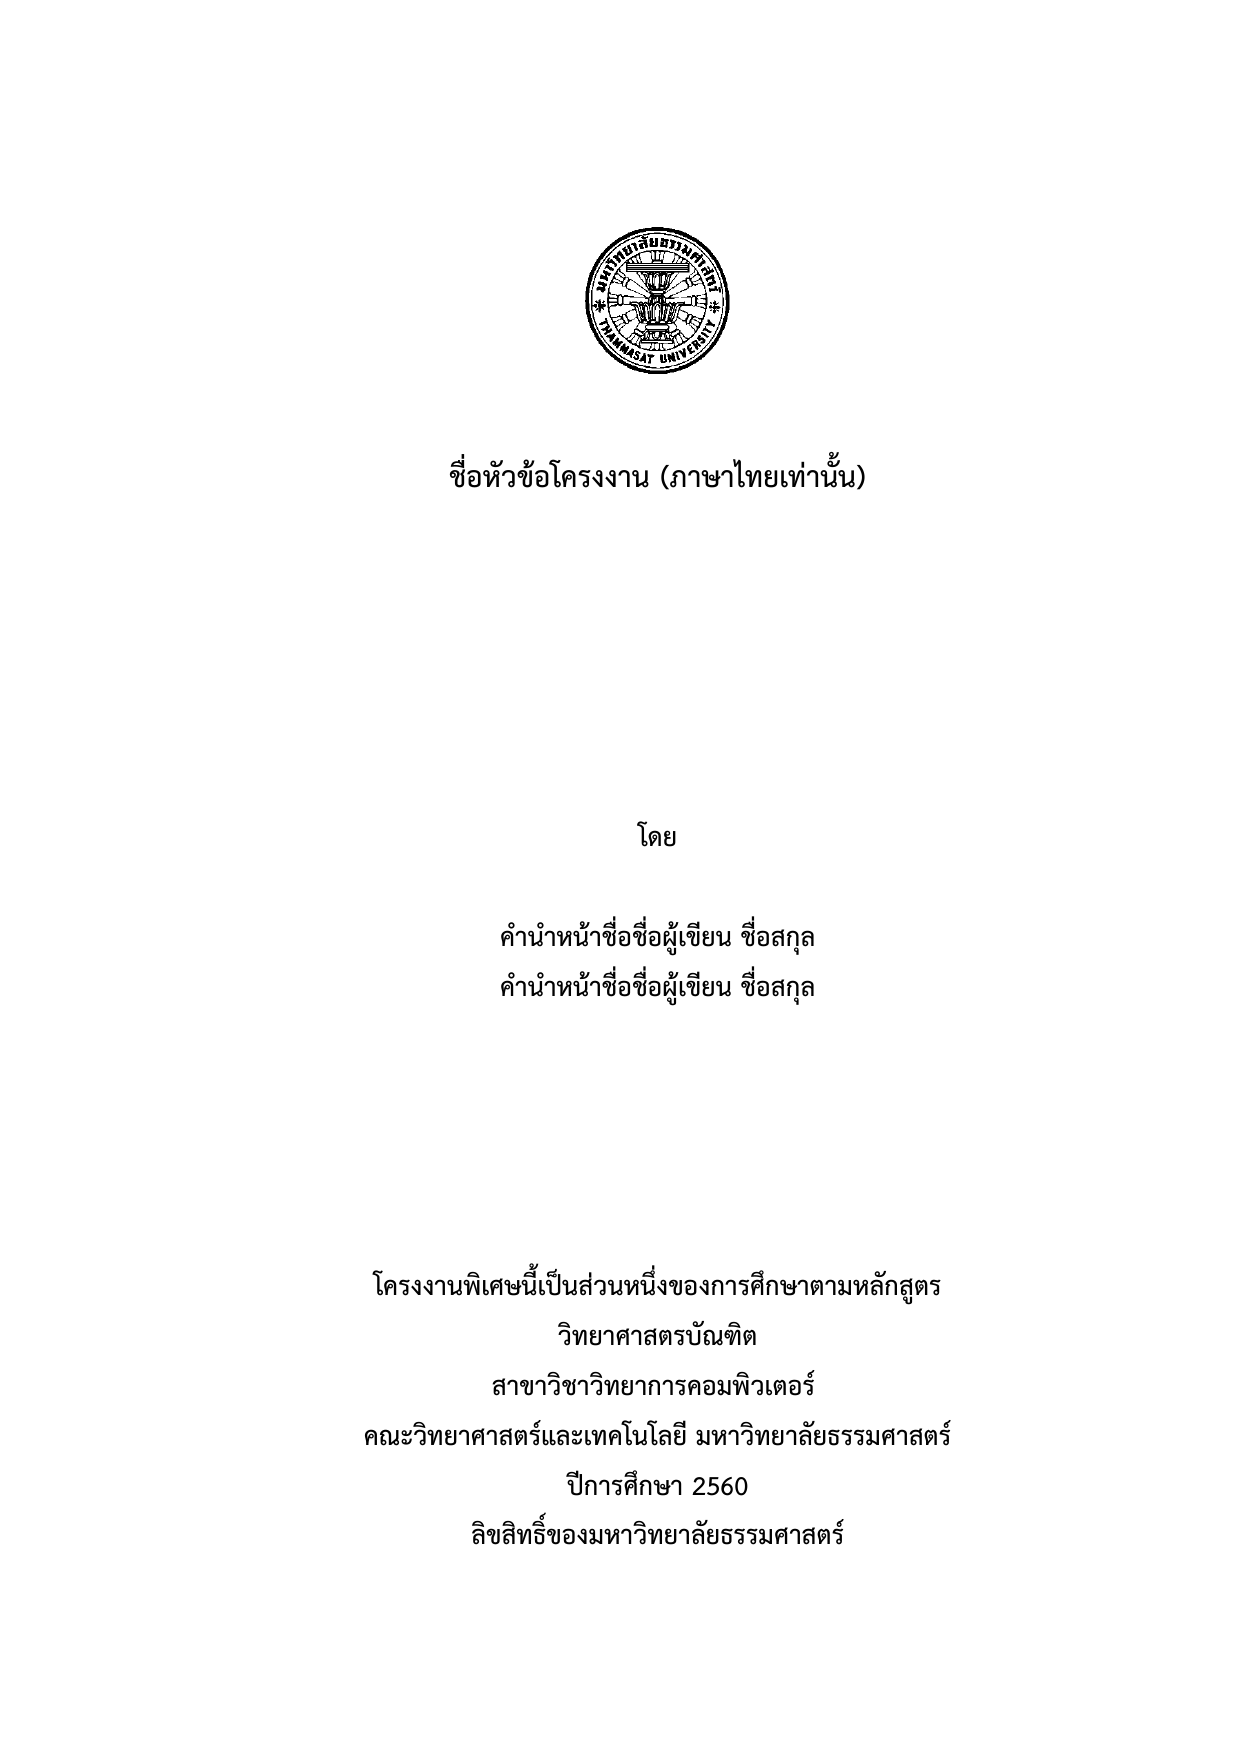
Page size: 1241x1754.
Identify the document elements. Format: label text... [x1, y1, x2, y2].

picture [581, 225, 734, 377]
text โดย [225, 813, 1090, 863]
text ชื่อหัวข้อโครงงาน (ภาษาไทยเท่านั้น) [225, 451, 1090, 507]
text โครงงานพิเศษนี้เป็นส่วนหนึ่งของการศึกษาตามหลักสูตร วิทยาศาสตรบัณฑิต สาขาวิชาวิทยาการคอมพิวเตอร์ คณะวิทยาศาสตร์และเทคโนโลยี มหาวิทยาลัยธรรมศาสตร์ ปีการศึกษา 2560 ลิขสิทธิ์ของมหาวิทยาลัยธรรมศาสตร์ [225, 1262, 1090, 1562]
text คำนำหน้าชื่อชื่อผู้เขียน ชื่อสกุล [225, 913, 1090, 963]
text คำนำหน้าชื่อชื่อผู้เขียน ชื่อสกุล [225, 963, 1090, 1013]
